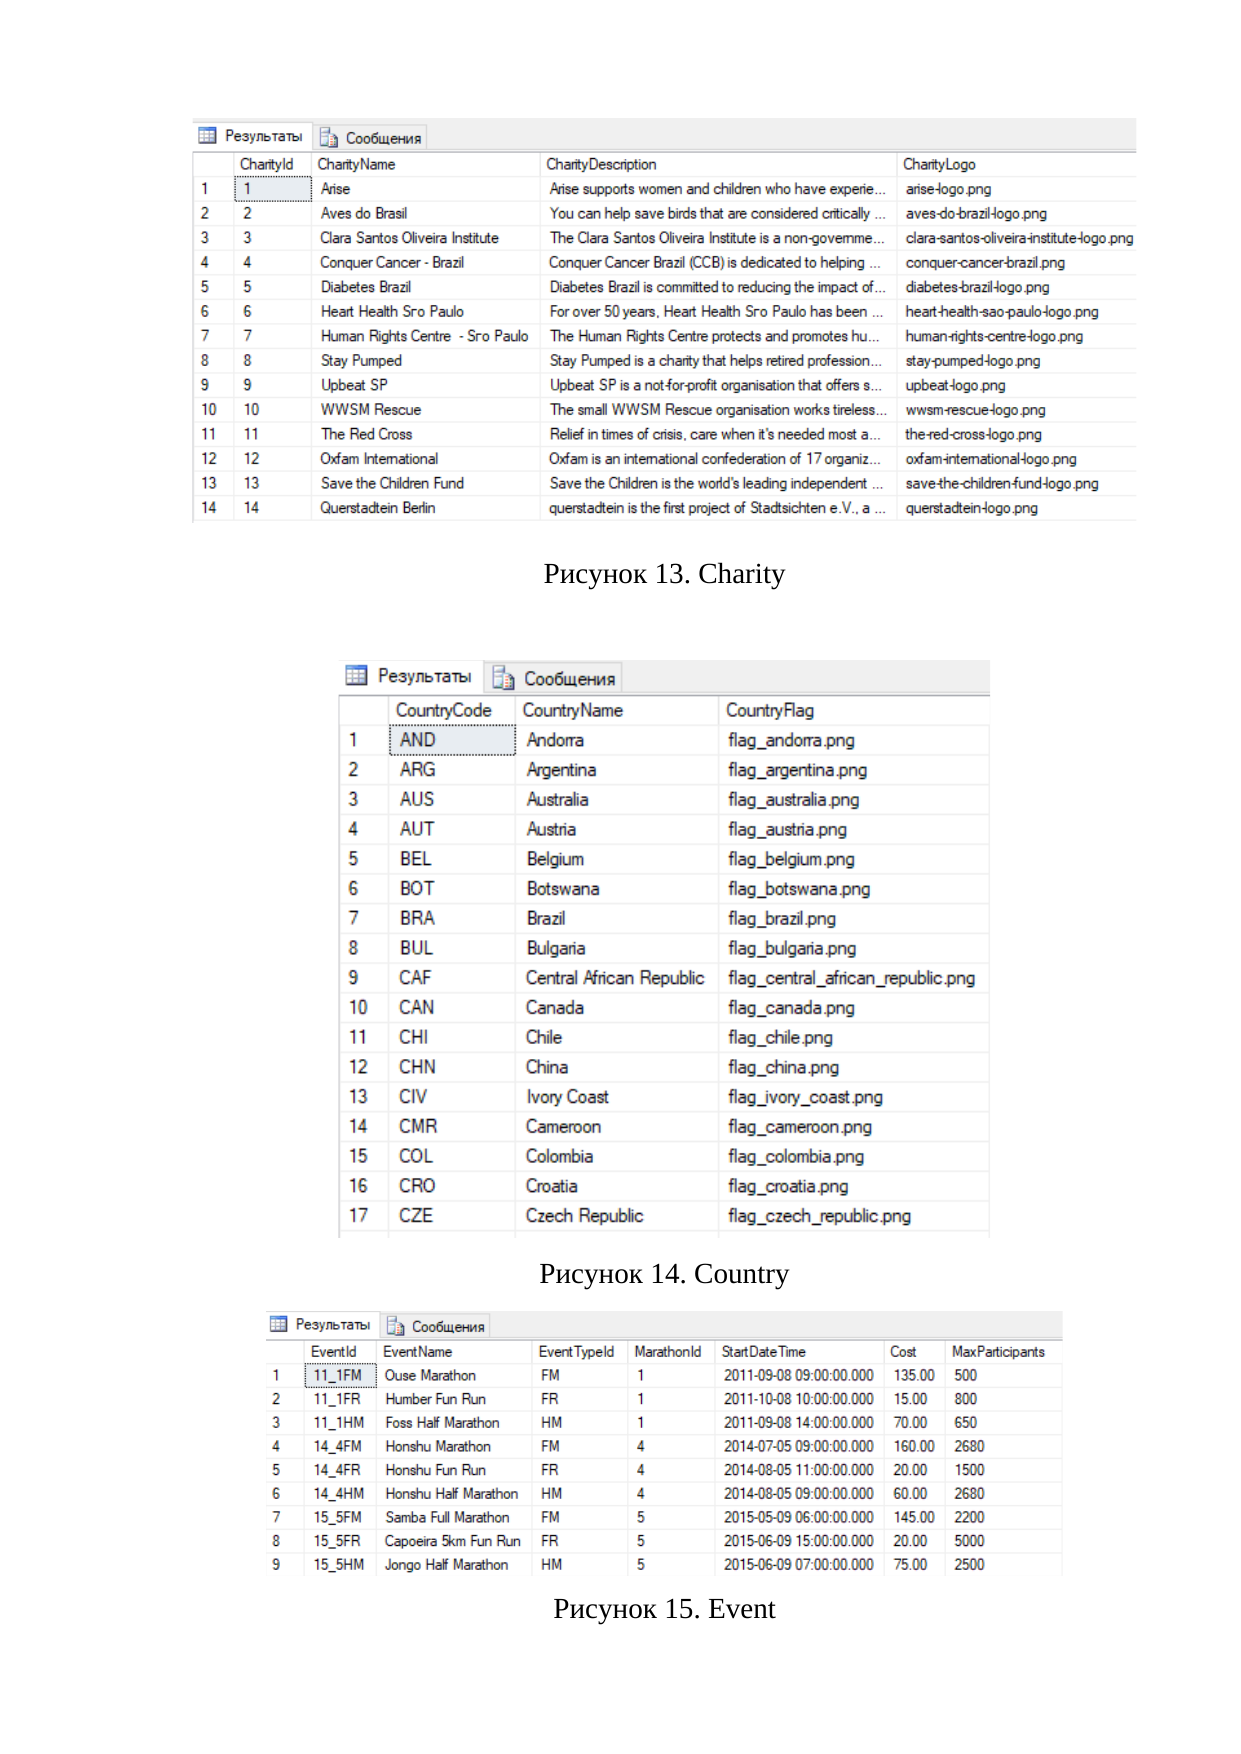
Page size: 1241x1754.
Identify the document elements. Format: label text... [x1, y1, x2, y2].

picture [192, 118, 1137, 523]
picture [338, 660, 991, 1238]
picture [266, 1311, 1063, 1576]
